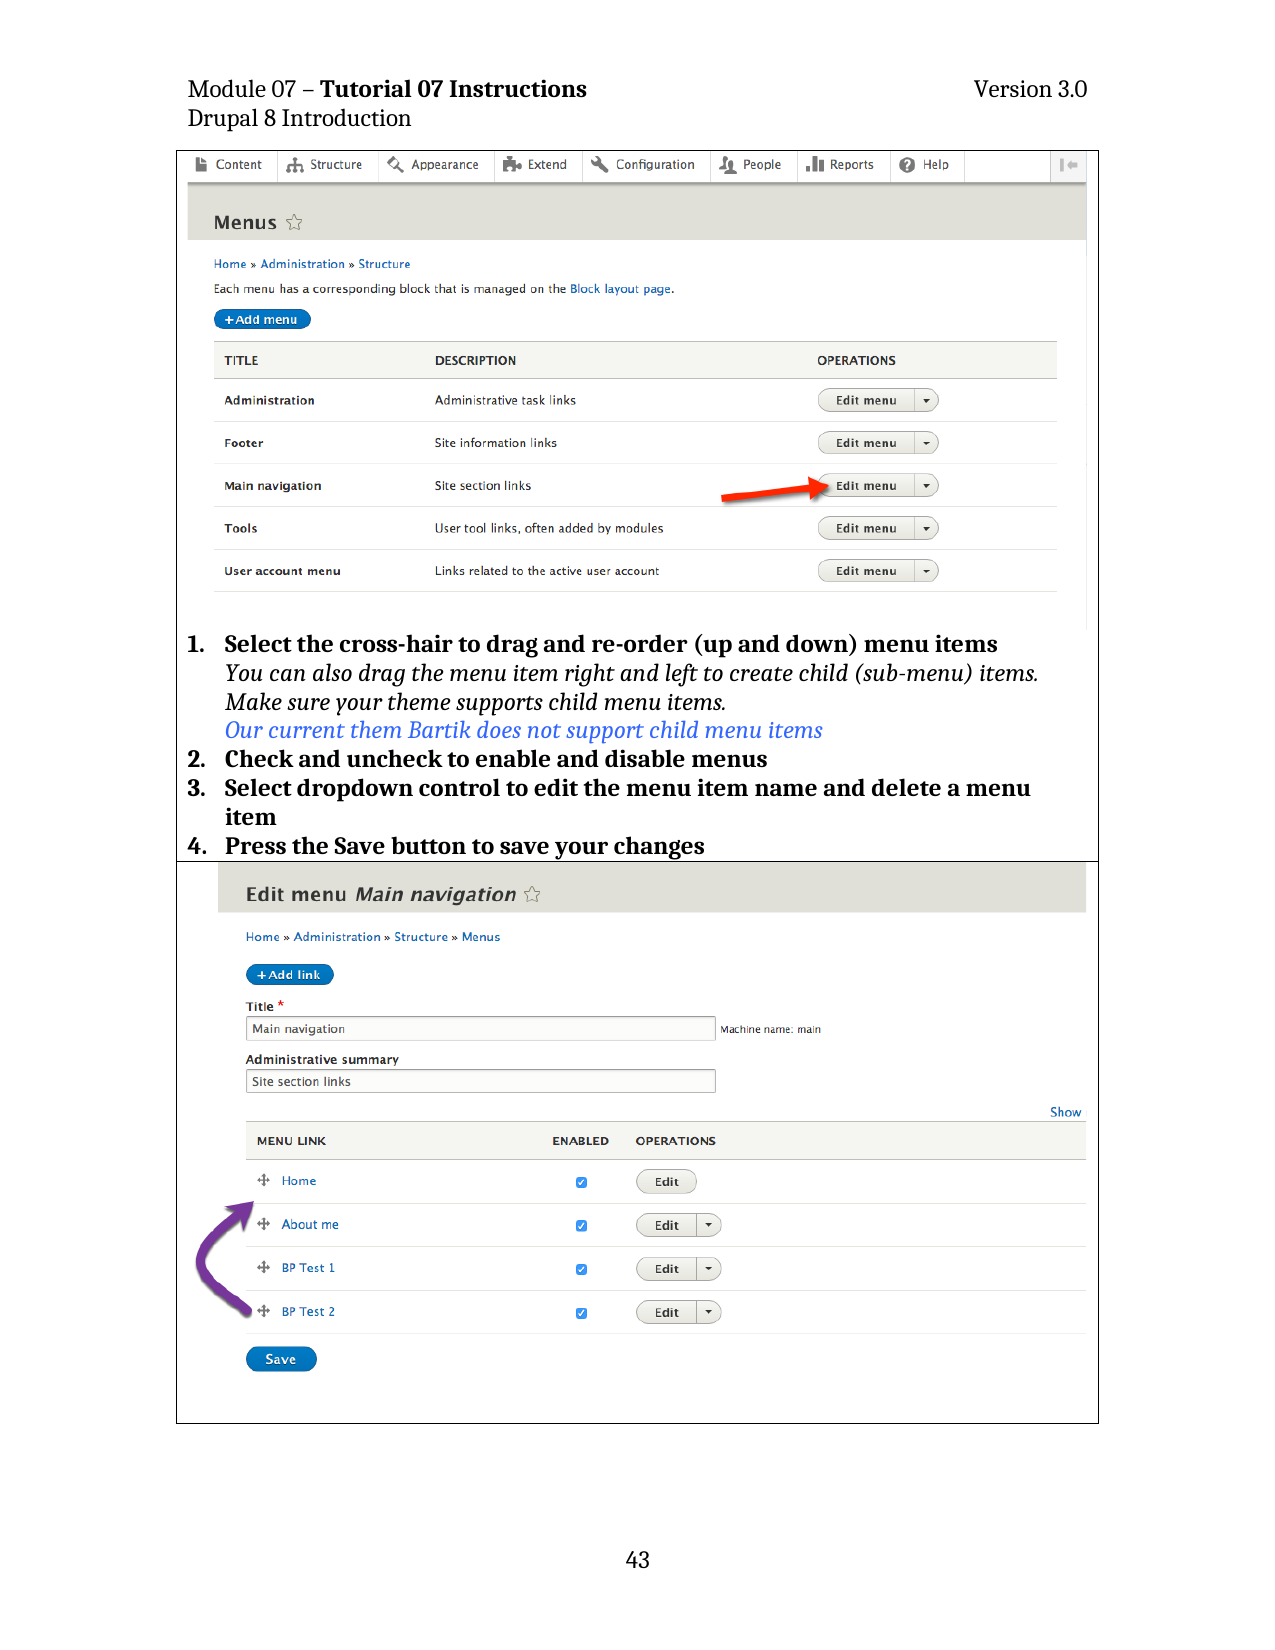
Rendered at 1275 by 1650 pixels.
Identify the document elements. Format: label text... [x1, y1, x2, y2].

picture [187, 862, 1087, 1423]
picture [187, 151, 1087, 630]
table_cell [177, 862, 187, 1423]
table_cell [1087, 862, 1098, 1423]
table_cell Select the cross-hair to drag and re-order (up and down) menu items You can also drag the menu item right and left to create child (sub-menu) items. Make sure your theme supports child menu items. Our current them Bartik does not support child menu items Check and uncheck to enable and disable menus Select dropdown control to edit the menu item name and delete a menu item Press the Save button to save your changes [177, 151, 1098, 861]
